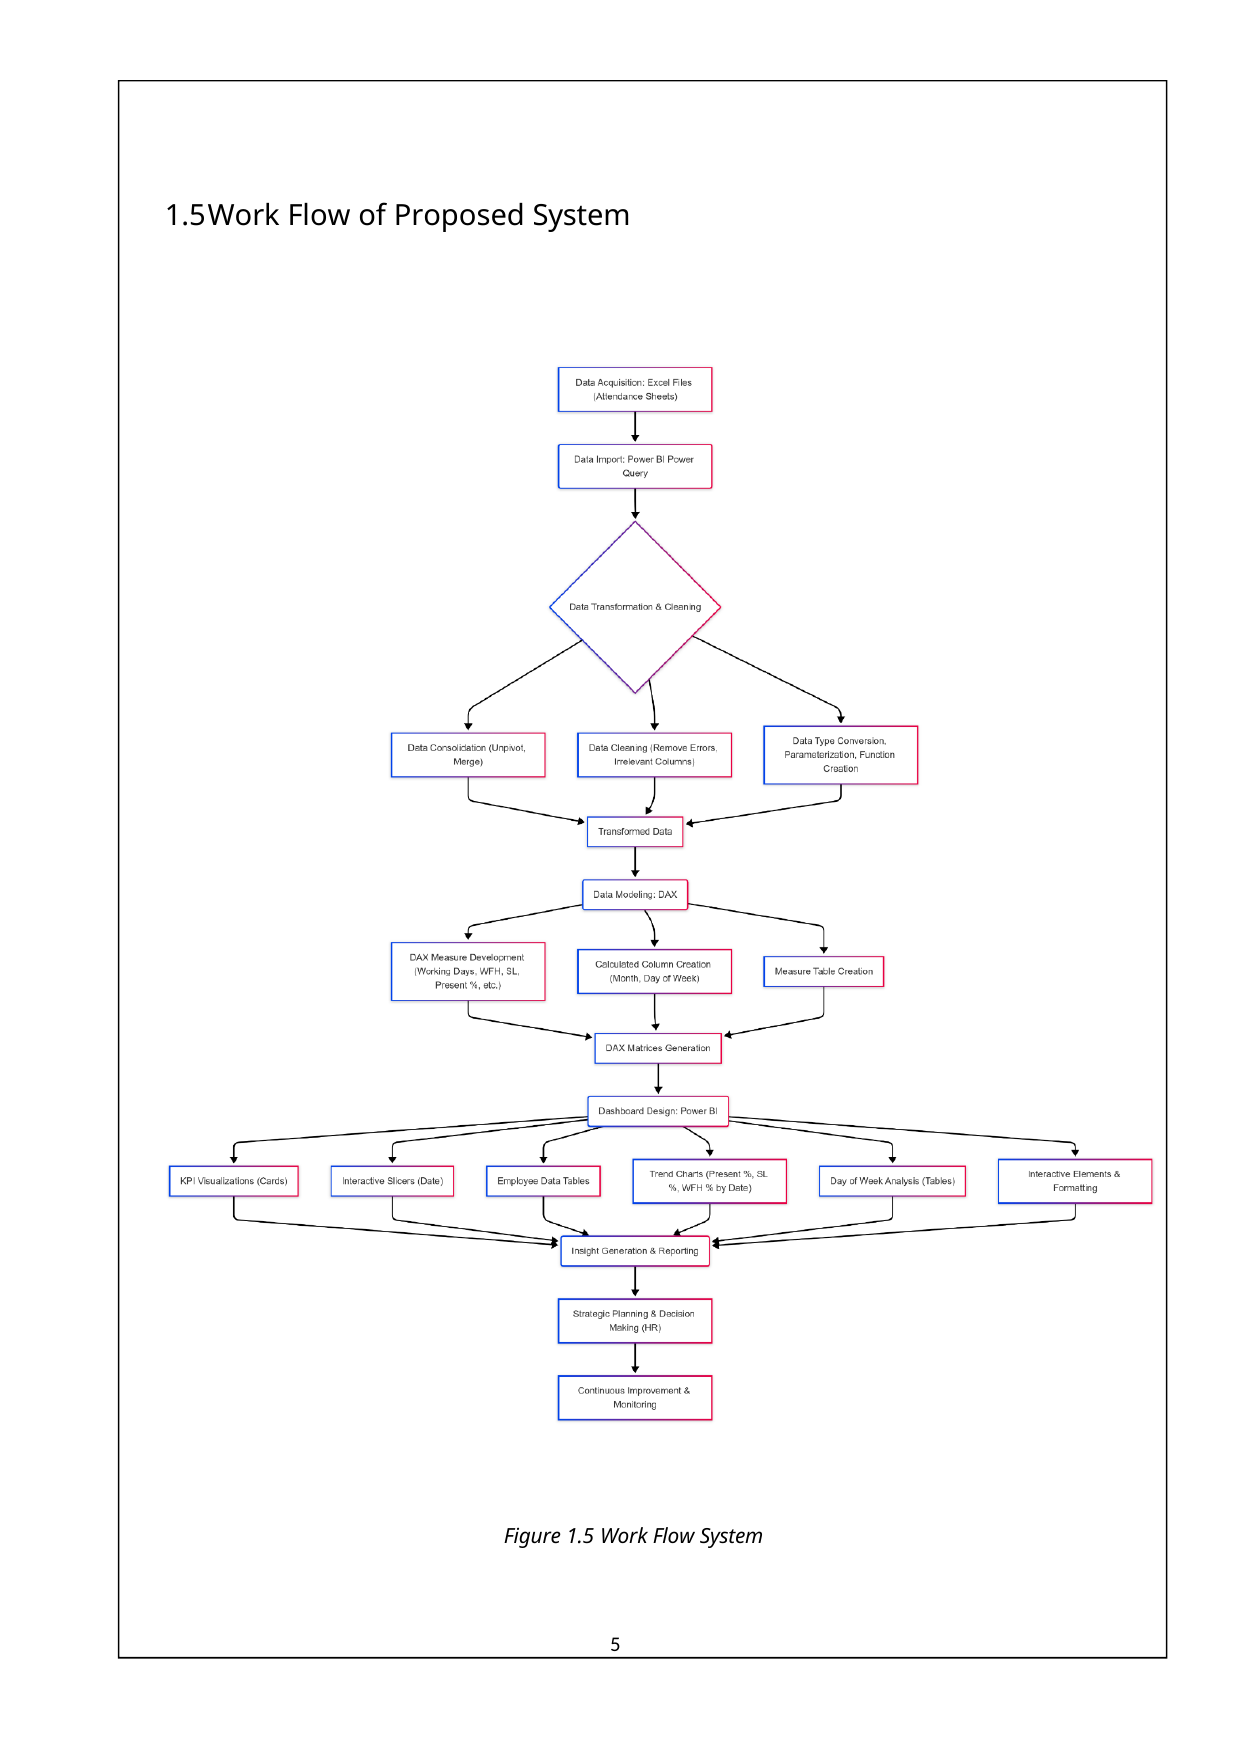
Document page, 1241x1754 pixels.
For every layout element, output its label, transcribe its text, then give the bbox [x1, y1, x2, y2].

text Figure 1.5 Work Flow System [118, 1521, 1152, 1549]
picture [164, 362, 1159, 1427]
subtitle Work Flow of Proposed System [164, 194, 1166, 233]
